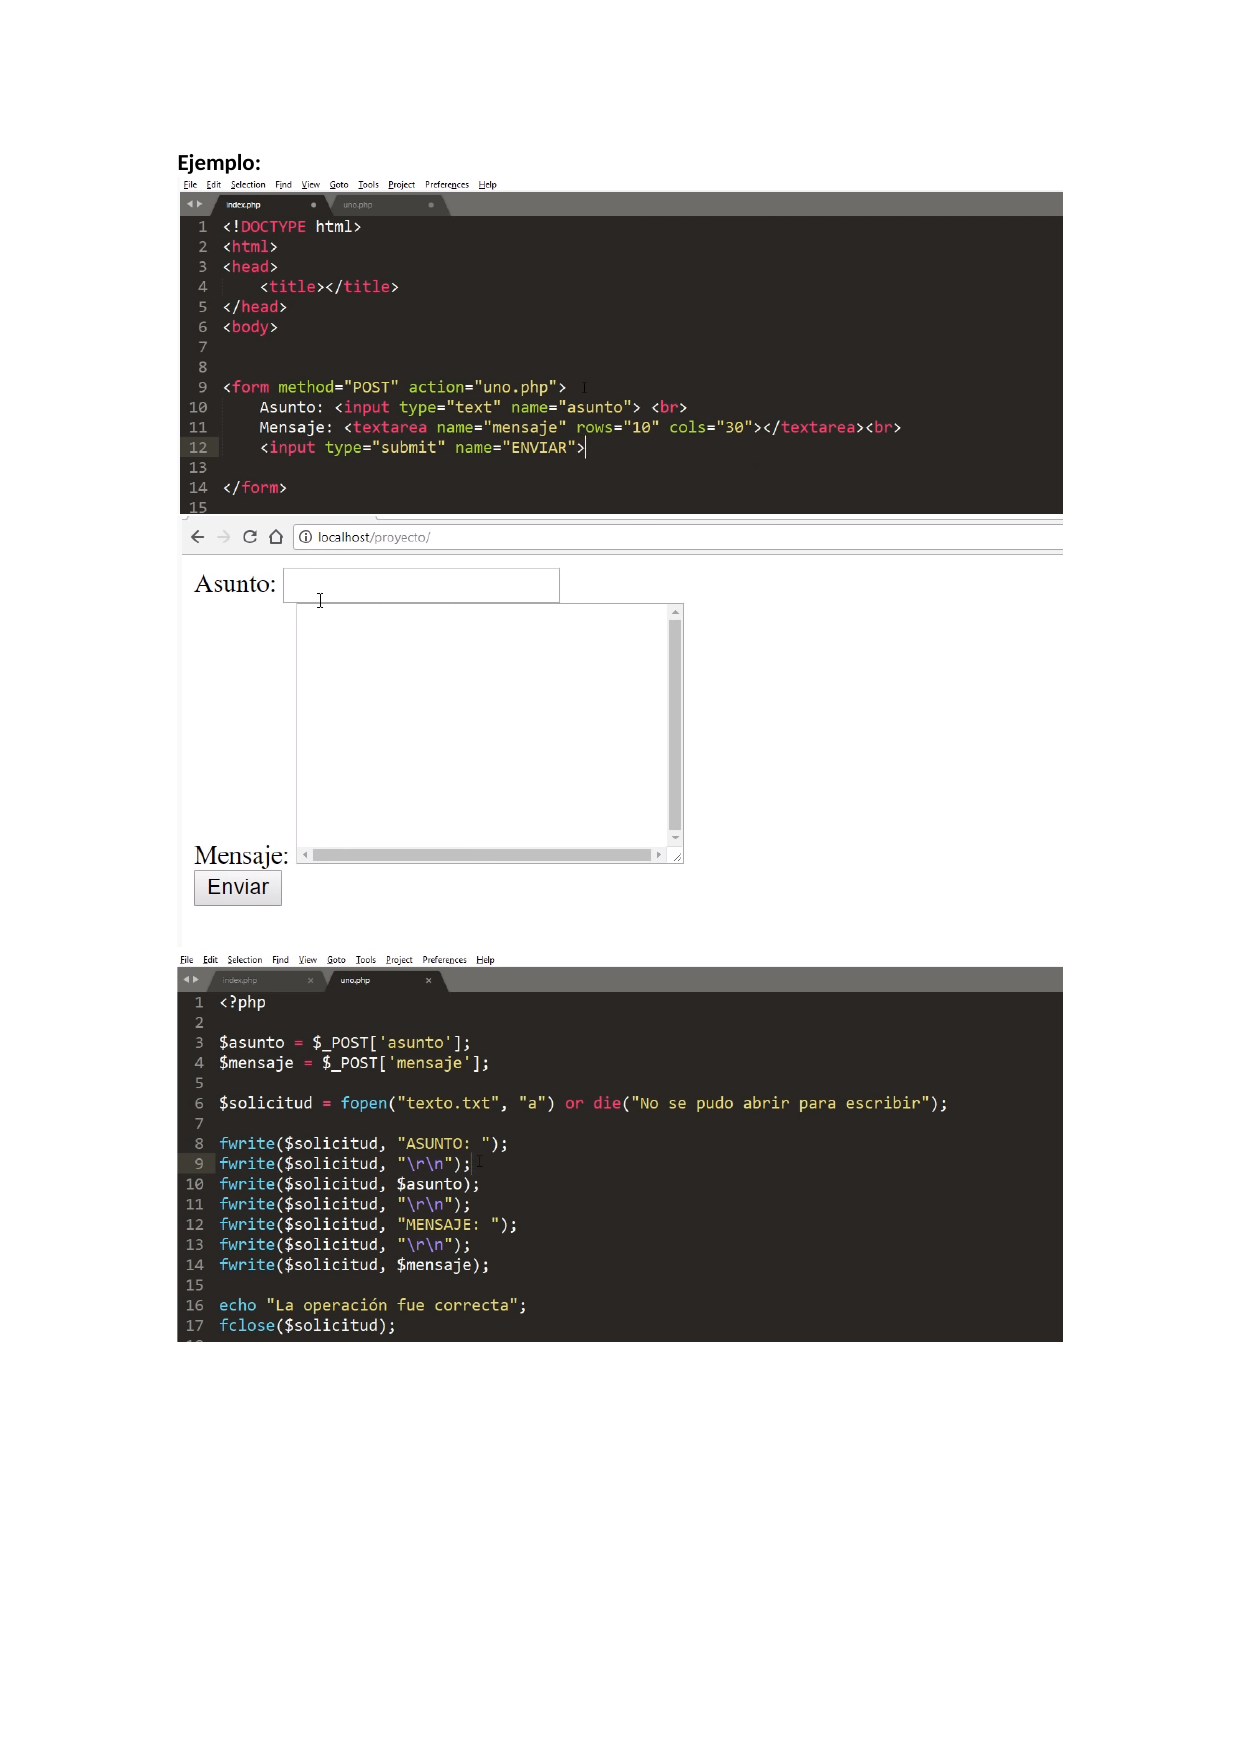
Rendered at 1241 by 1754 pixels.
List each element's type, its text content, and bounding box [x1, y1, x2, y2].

text Ejemplo: [177, 148, 1063, 177]
picture [177, 949, 1063, 1342]
picture [177, 516, 1063, 947]
picture [177, 177, 1063, 514]
